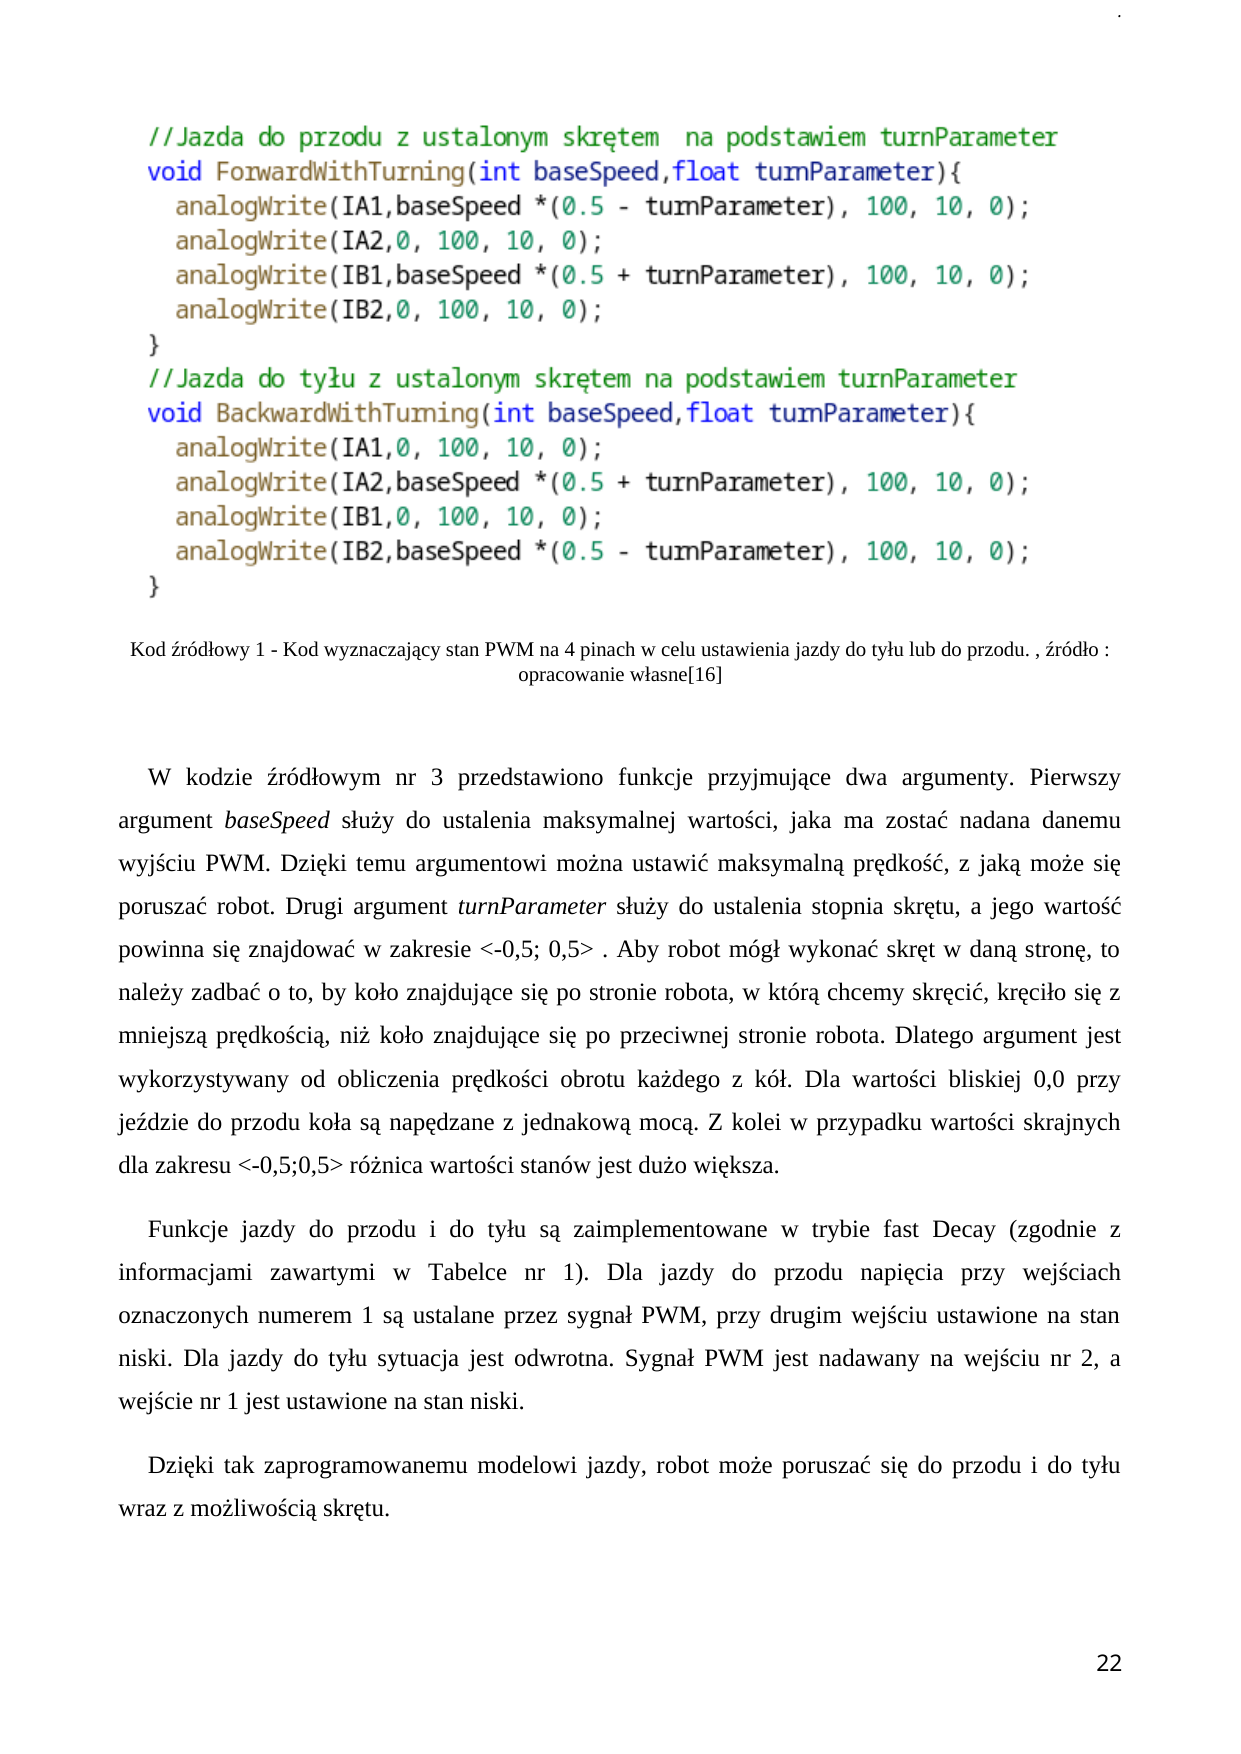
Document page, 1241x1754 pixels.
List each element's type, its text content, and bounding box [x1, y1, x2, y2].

text W kodzie źródłowym nr 3 przedstawiono funkcje przyjmujące dwa argumenty. Pierwszy argument baseSpeed służy do ustalenia maksymalnej wartości, jaka ma zostać nadana danemu wyjściu PWM. Dzięki temu argumentowi można ustawić maksymalną prędkość, z jaką może się poruszać robot. Drugi argument turnParameter służy do ustalenia stopnia skrętu, a jego wartość powinna się znajdować w zakresie <-0,5; 0,5> . Aby robot mógł wykonać skręt w daną stronę, to należy zadbać o to, by koło znajdujące się po stronie robota, w którą chcemy skręcić, kręciło się z mniejszą prędkością, niż koło znajdujące się po przeciwnej stronie robota. Dlatego argument jest wykorzystywany od obliczenia prędkości obrotu każdego z kół. Dla wartości bliskiej 0,0 przy jeździe do przodu koła są napędzane z jednakową mocą. Z kolei w przypadku wartości skrajnych dla zakresu <-0,5;0,5> różnica wartości stanów jest dużo większa. [118, 762, 1122, 1179]
text Dzięki tak zaprogramowanemu modelowi jazdy, robot może poruszać się do przodu i do tyłu wraz z możliwością skrętu. [118, 1450, 1122, 1522]
text Funkcje jazdy do przodu i do tyłu są zaimplementowane w trybie fast Decay (zgodnie z informacjami zawartymi w Tabelce nr 1). Dla jazdy do przodu napięcia przy wejściach oznaczonych numerem 1 są ustalane przez sygnał PWM, przy drugim wejściu ustawione na stan niski. Dla jazdy do tyłu sytuacja jest odwrotna. Sygnał PWM jest nadawany na wejściu nr 2, a wejście nr 1 jest ustawione na stan niski. [118, 1214, 1122, 1415]
